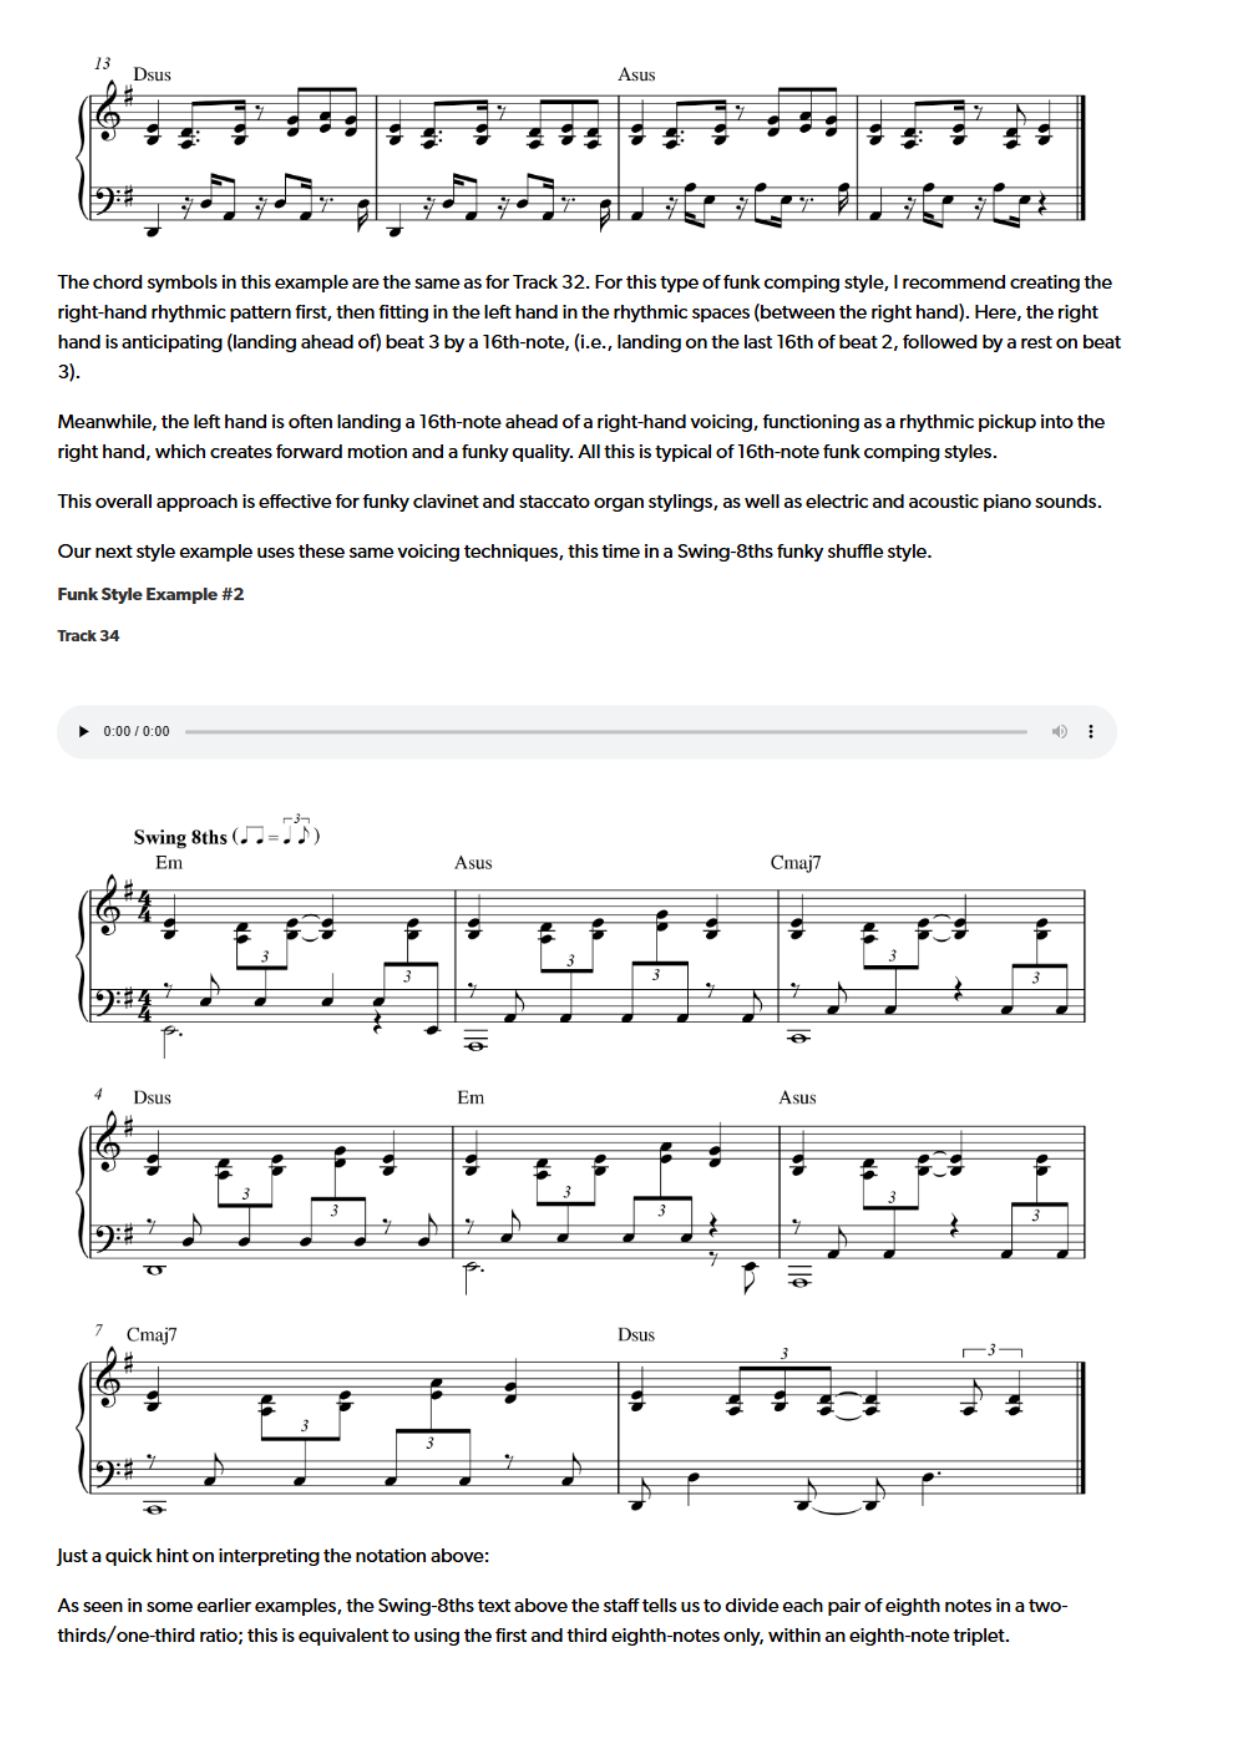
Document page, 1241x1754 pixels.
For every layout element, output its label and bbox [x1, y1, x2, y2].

picture [47, 47, 1131, 1652]
